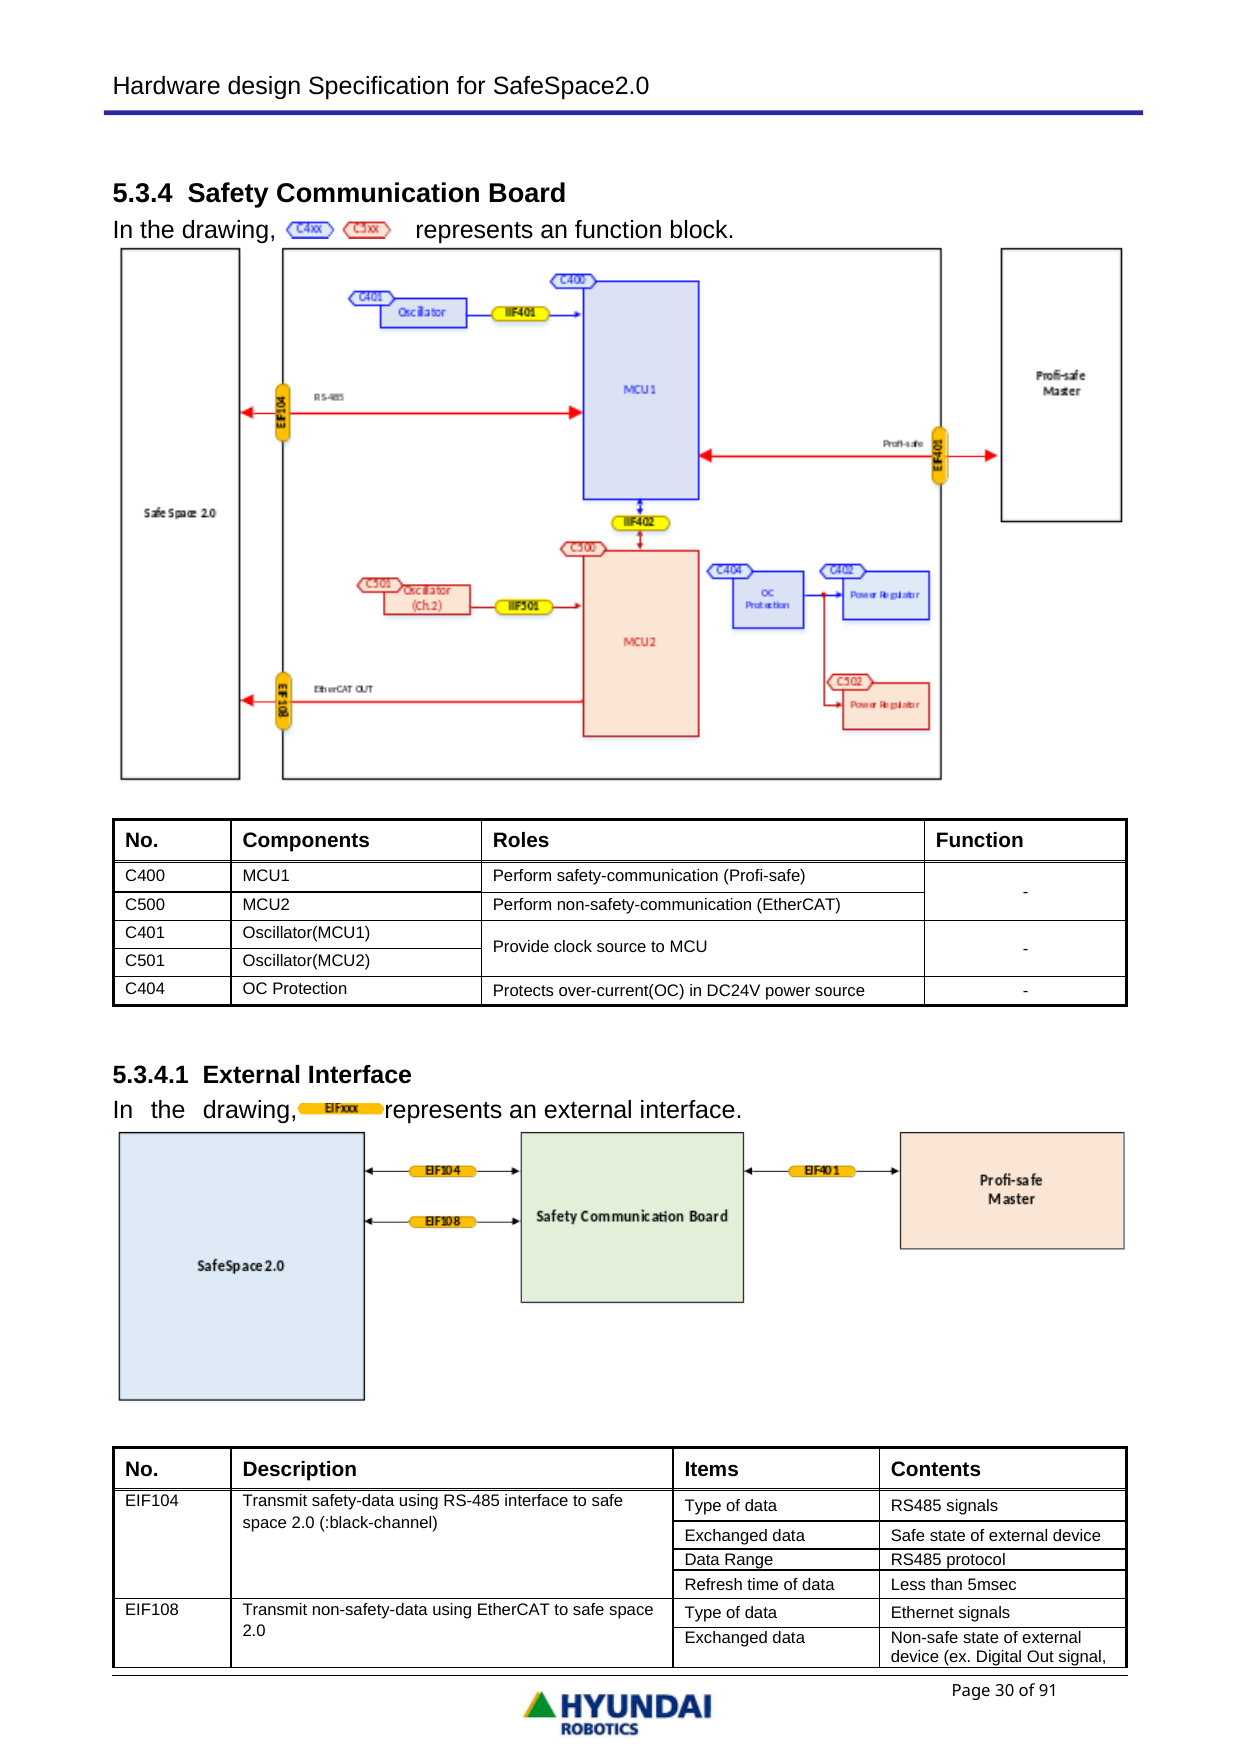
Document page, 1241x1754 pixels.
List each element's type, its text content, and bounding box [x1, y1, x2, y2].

table_cell C400 [115, 863, 230, 891]
table_cell Exchanged data [674, 1522, 879, 1548]
table_cell - [925, 863, 1125, 919]
table_cell - [925, 977, 1125, 1003]
picture [520, 1683, 721, 1739]
table_cell Transmit safety-data using RS-485 interface to safe space 2.0 (:black-channel) [232, 1491, 672, 1598]
table_header No. [115, 1449, 230, 1488]
table_cell MCU2 [232, 893, 481, 919]
text In the drawing, represents an function block. [112, 215, 1128, 243]
table_cell OC Protection [232, 977, 481, 1003]
subtitle External Interface [112, 1060, 1128, 1089]
table_cell Provide clock source to MCU [482, 921, 924, 976]
table_cell MCU1 [232, 863, 481, 891]
text In the drawing, represents an external interface. [112, 1095, 1128, 1124]
table_cell Perform safety-communication (Profi-safe) [482, 863, 924, 891]
table_cell Oscillator(MCU1) [232, 921, 481, 947]
table_cell C501 [115, 949, 230, 976]
table_cell - [925, 921, 1125, 976]
table_cell Data Range [674, 1550, 879, 1569]
table_header Roles [482, 821, 924, 859]
table_cell Protects over-current(OC) in DC24V power source [482, 977, 924, 1003]
subtitle Safety Communication Board [112, 177, 1128, 208]
table_cell Oscillator(MCU2) [232, 949, 481, 976]
table_cell Transmit non-safety-data using EtherCAT to safe space 2.0 [232, 1599, 672, 1666]
table_cell EIF104 [115, 1491, 230, 1598]
table_cell C401 [115, 921, 230, 947]
table_cell Ethernet signals [880, 1599, 1125, 1627]
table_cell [880, 1628, 1125, 1666]
table_cell C500 [115, 893, 230, 919]
table_cell Safe state of external device [880, 1522, 1125, 1548]
table_cell RS485 protocol [880, 1550, 1125, 1569]
table_cell Less than 5msec [880, 1571, 1125, 1598]
table_cell EIF108 [115, 1599, 230, 1666]
table_header Items [674, 1449, 879, 1488]
table_header Contents [880, 1449, 1125, 1488]
table_cell Type of data [674, 1599, 879, 1627]
table_header No. [115, 821, 230, 859]
table_cell Exchanged data [674, 1628, 879, 1666]
table_header Description [232, 1449, 672, 1488]
table_header Components [232, 821, 481, 859]
table_cell Type of data [674, 1491, 879, 1520]
table_header Function [925, 821, 1125, 859]
table_cell C404 [115, 977, 230, 1003]
table_cell RS485 signals [880, 1491, 1125, 1520]
table_cell Perform non-safety-communication (EtherCAT) [482, 893, 924, 919]
table_cell Refresh time of data [674, 1571, 879, 1598]
